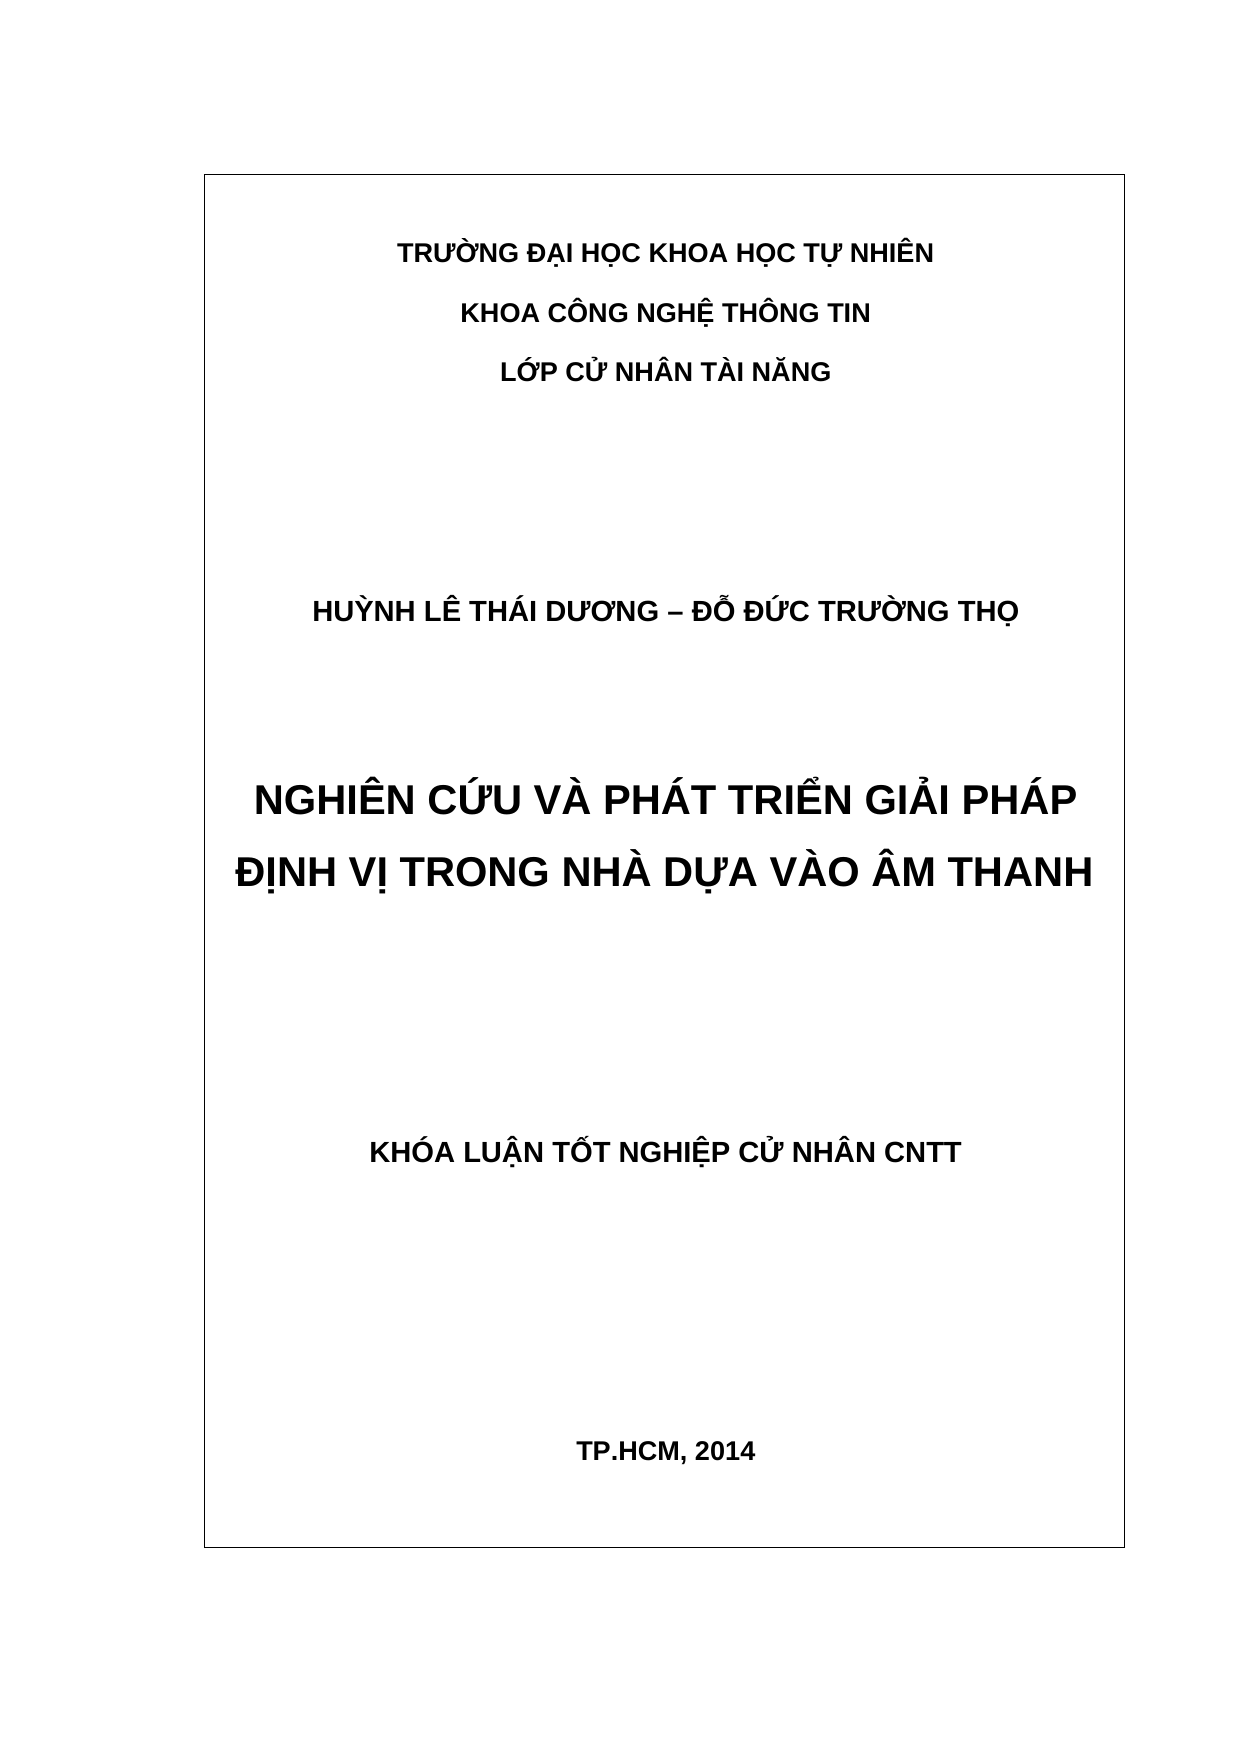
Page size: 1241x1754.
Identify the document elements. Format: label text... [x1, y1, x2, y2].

text LỚP CỬ NHÂN TÀI NĂNG [207, 356, 1122, 387]
text TP.HCM, 2014 [207, 1435, 1122, 1466]
text NGHIÊN CỨU VÀ PHÁT TRIỂN GIẢI PHÁP ĐỊNH VỊ TRONG NHÀ DỰA VÀO ÂM THANH [207, 775, 1122, 895]
text KHOA CÔNG NGHỆ THÔNG TIN [207, 297, 1122, 328]
text TRƯỜNG ĐẠI HỌC KHOA HỌC TỰ NHIÊN [207, 237, 1122, 269]
text HUỲNH LÊ THÁI DƯƠNG – ĐỖ ĐỨC TRƯỜNG THỌ [207, 594, 1122, 627]
text KHÓA LUẬN TỐT NGHIỆP CỬ NHÂN CNTT [207, 1135, 1122, 1168]
